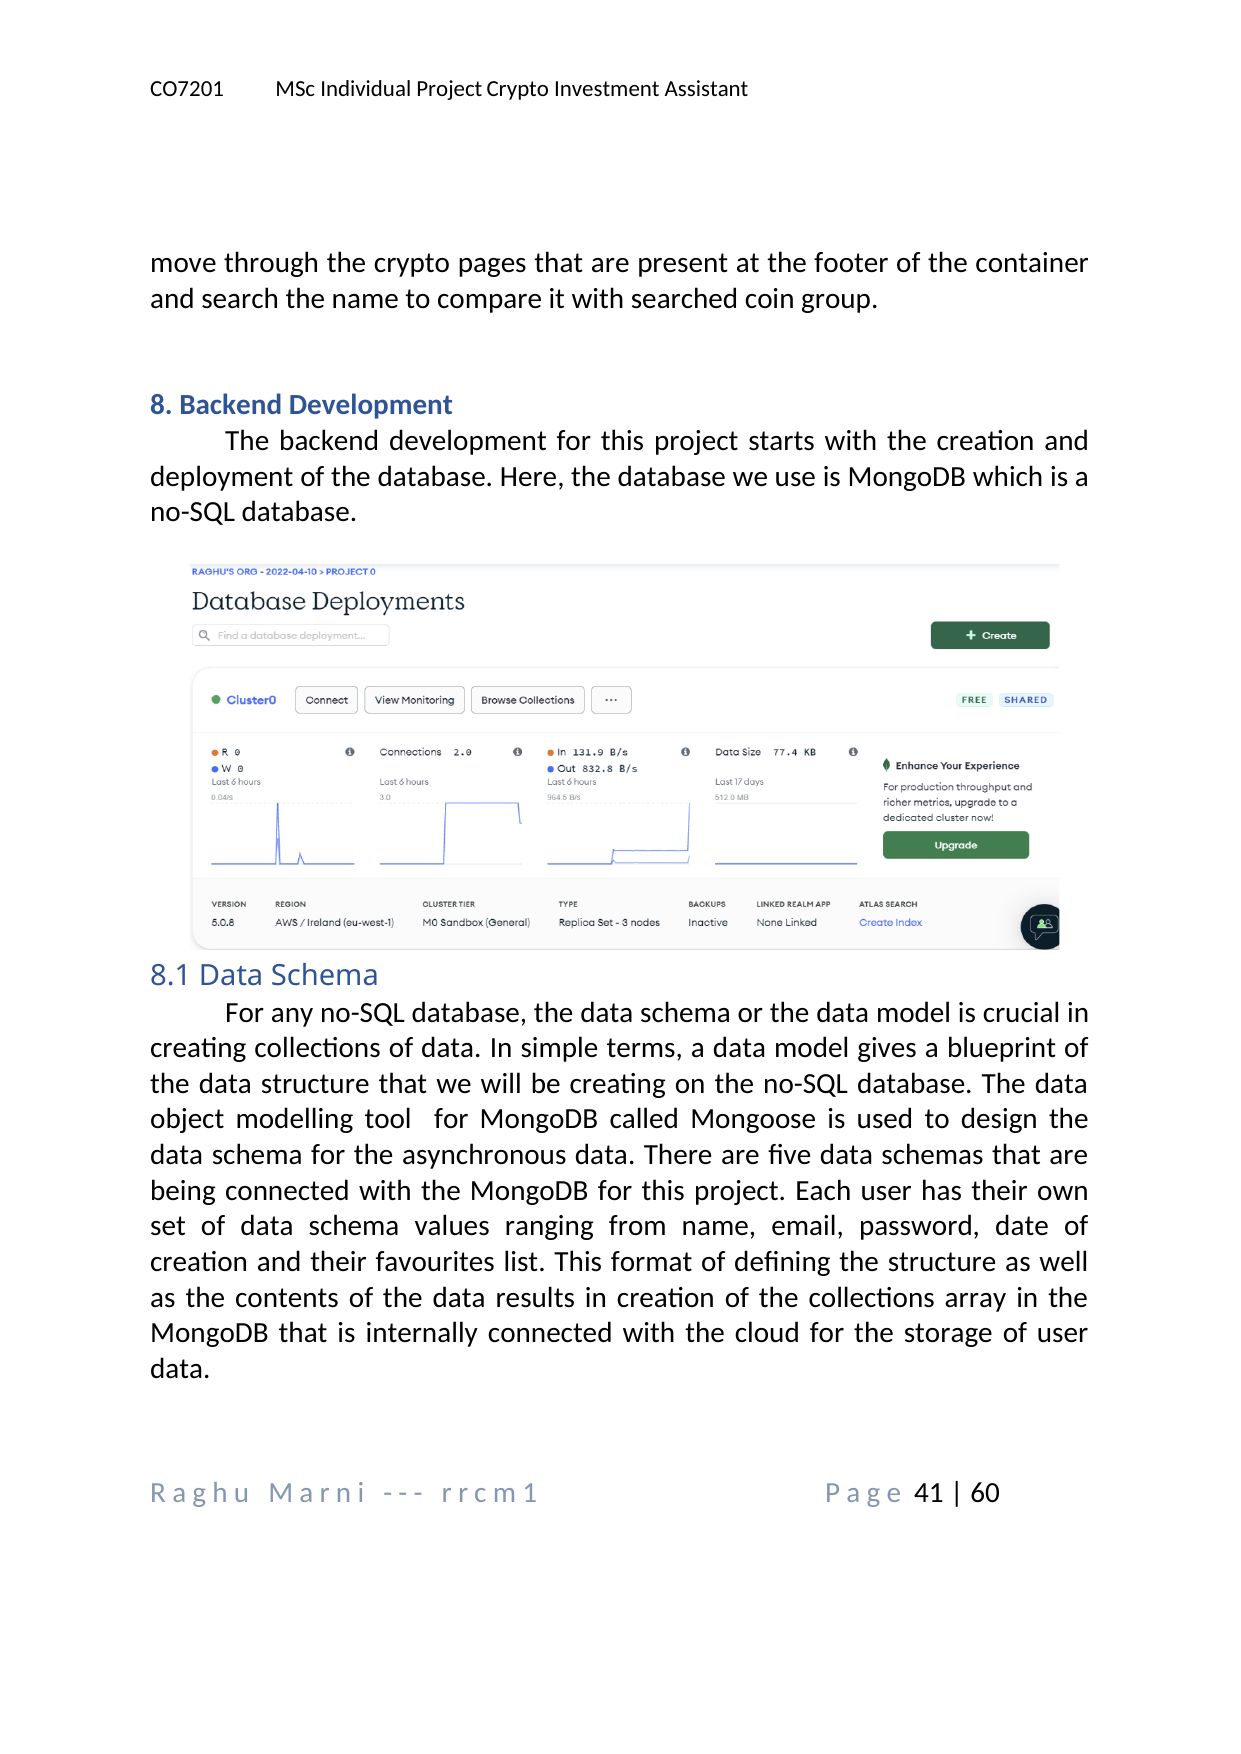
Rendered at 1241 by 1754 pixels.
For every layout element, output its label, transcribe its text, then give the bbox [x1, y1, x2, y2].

subtitle 8.1 Data Schema [150, 954, 1090, 994]
text For any no-SQL database, the data schema or the data model is crucial in creating collections of data. In simple terms, a data model gives a blueprint of the data structure that we will be creating on the no-SQL database. The data object modelling tool for MongoDB called Mongoose is used to design the data schema for the asynchronous data. There are five data schemas that are being connected with the MongoDB for this project. Each user has their own set of data schema values ranging from name, email, password, date of creation and their favourites list. This format of defining the structure as well as the contents of the data results in creation of the collections array in the MongoDB that is internally connected with the cloud for the storage of user data. [150, 994, 1090, 1386]
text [150, 244, 1090, 316]
picture [189, 564, 1060, 950]
subtitle 8. Backend Development [150, 386, 1090, 422]
text The backend development for this project starts with the creation and deployment of the database. Here, the database we use is MongoDB which is a no-SQL database. [150, 422, 1090, 529]
